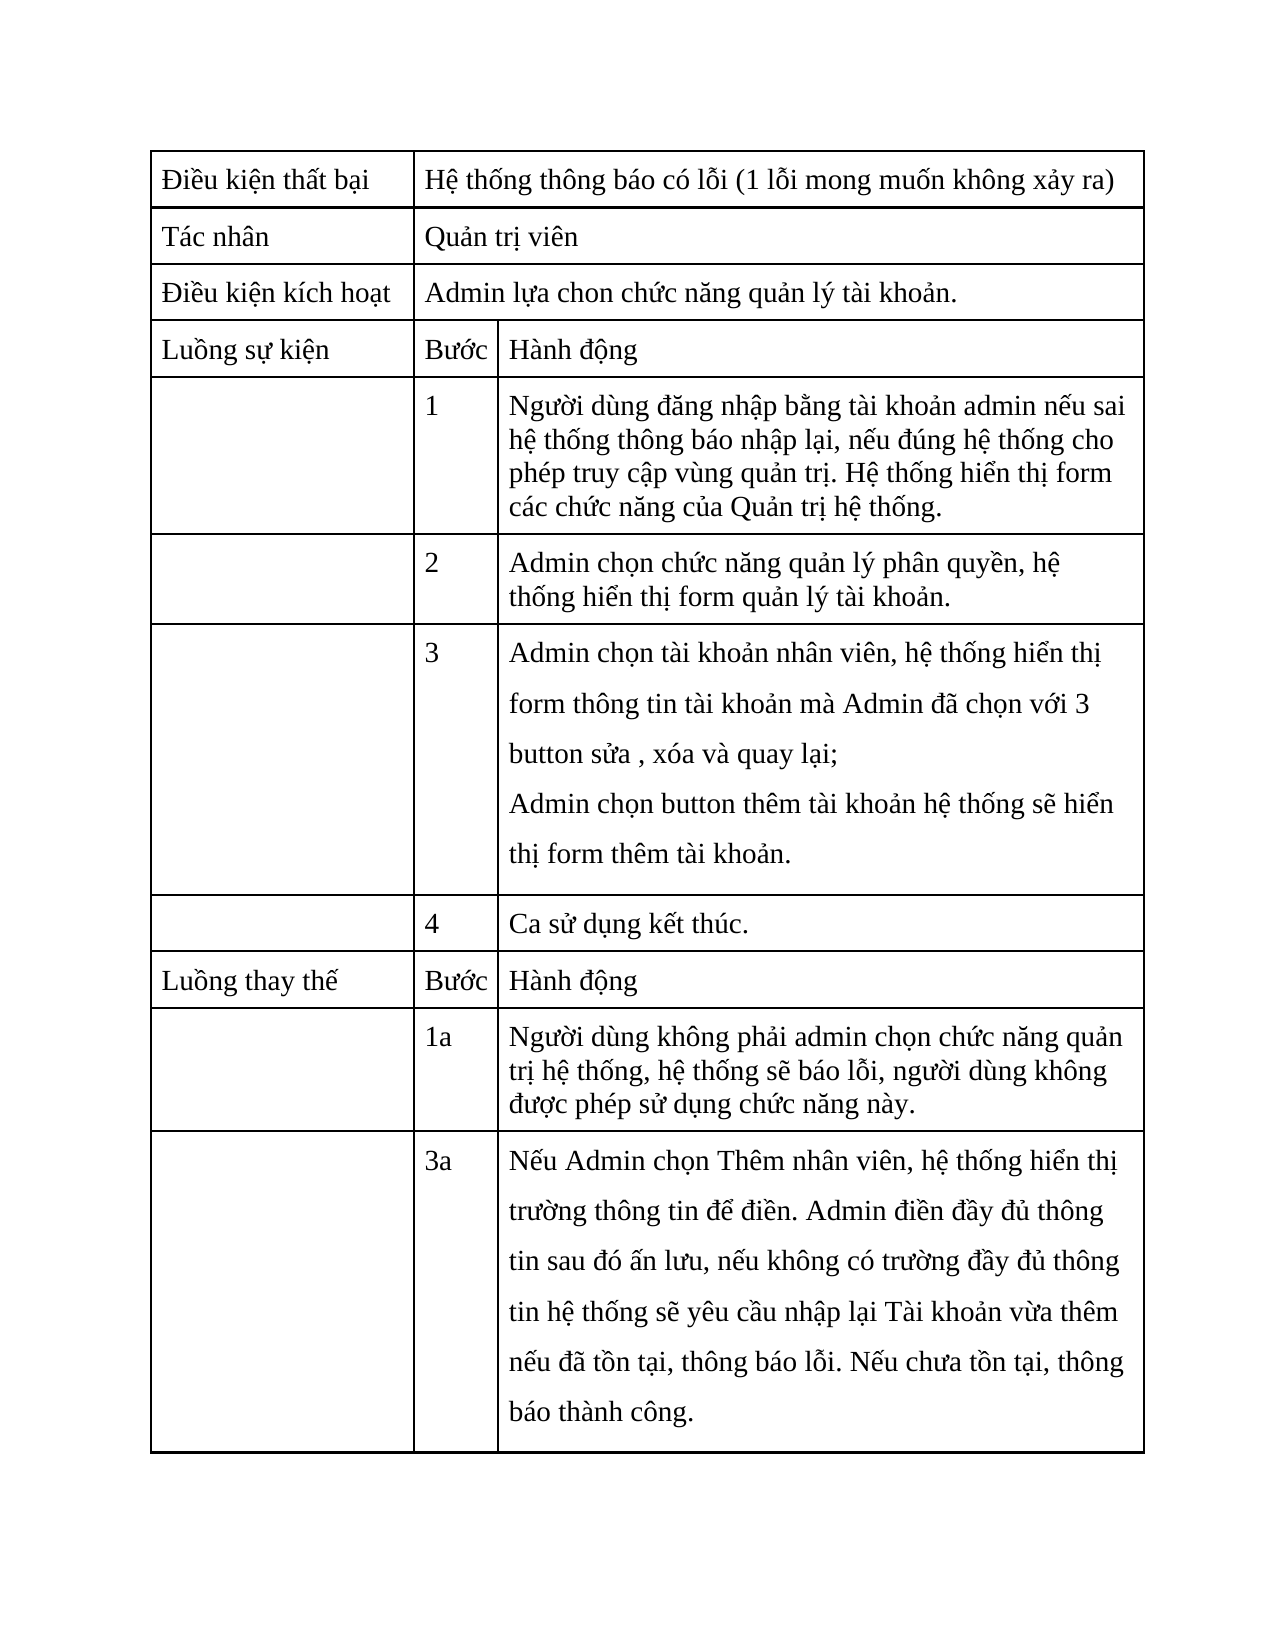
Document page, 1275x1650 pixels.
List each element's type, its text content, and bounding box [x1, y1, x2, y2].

table_cell Điều kiện thất bại [152, 152, 413, 206]
table_cell [152, 378, 413, 533]
table_cell Luồng sự kiện [152, 321, 413, 376]
table_cell [152, 1132, 413, 1451]
table_cell Luồng thay thế [152, 952, 413, 1007]
table_cell Bước [415, 321, 497, 376]
table_cell Ca sử dụng kết thúc. [499, 896, 1143, 950]
table_cell Hành động [499, 321, 1143, 376]
table_cell 4 [415, 896, 497, 950]
table_cell Điều kiện kích hoạt [152, 265, 413, 319]
table_cell Hệ thống thông báo có lỗi (1 lỗi mong muốn không xảy ra) [415, 152, 1143, 206]
table_cell Nếu Admin chọn Thêm nhân viên, hệ thống hiển thị trường thông tin để điền. Admin điền đầy đủ thông tin sau đó ấn lưu, nếu không có trường đầy đủ thông tin hệ thống sẽ yêu cầu nhập lại Tài khoản vừa thêm nếu đã tồn tại, thông báo lỗi. Nếu chưa tồn tại, thông báo thành công. [499, 1132, 1143, 1451]
table_cell [152, 625, 413, 894]
table_cell 2 [415, 535, 497, 623]
table_cell Tác nhân [152, 209, 413, 263]
table_cell 3 [415, 625, 497, 894]
table_cell [152, 896, 413, 950]
table_cell Bước [415, 952, 497, 1007]
table_cell Admin lựa chon chức năng quản lý tài khoản. [415, 265, 1143, 319]
table_cell Quản trị viên [415, 209, 1143, 263]
table_cell [152, 535, 413, 623]
table_cell Admin chọn tài khoản nhân viên, hệ thống hiển thị form thông tin tài khoản mà Admin đã chọn với 3 button sửa , xóa và quay lại; Admin chọn button thêm tài khoản hệ thống sẽ hiển thị form thêm tài khoản. [499, 625, 1143, 894]
table_cell Hành động [499, 952, 1143, 1007]
table_cell Người dùng đăng nhập bằng tài khoản admin nếu sai hệ thống thông báo nhập lại, nếu đúng hệ thống cho phép truy cập vùng quản trị. Hệ thống hiển thị form các chức năng của Quản trị hệ thống. [499, 378, 1143, 533]
table_cell 1 [415, 378, 497, 533]
table_cell 3a [415, 1132, 497, 1451]
table_cell 1a [415, 1009, 497, 1130]
table_cell [152, 1009, 413, 1130]
table_cell Người dùng không phải admin chọn chức năng quản trị hệ thống, hệ thống sẽ báo lỗi, người dùng không được phép sử dụng chức năng này. [499, 1009, 1143, 1130]
table_cell Admin chọn chức năng quản lý phân quyền, hệ thống hiển thị form quản lý tài khoản. [499, 535, 1143, 623]
